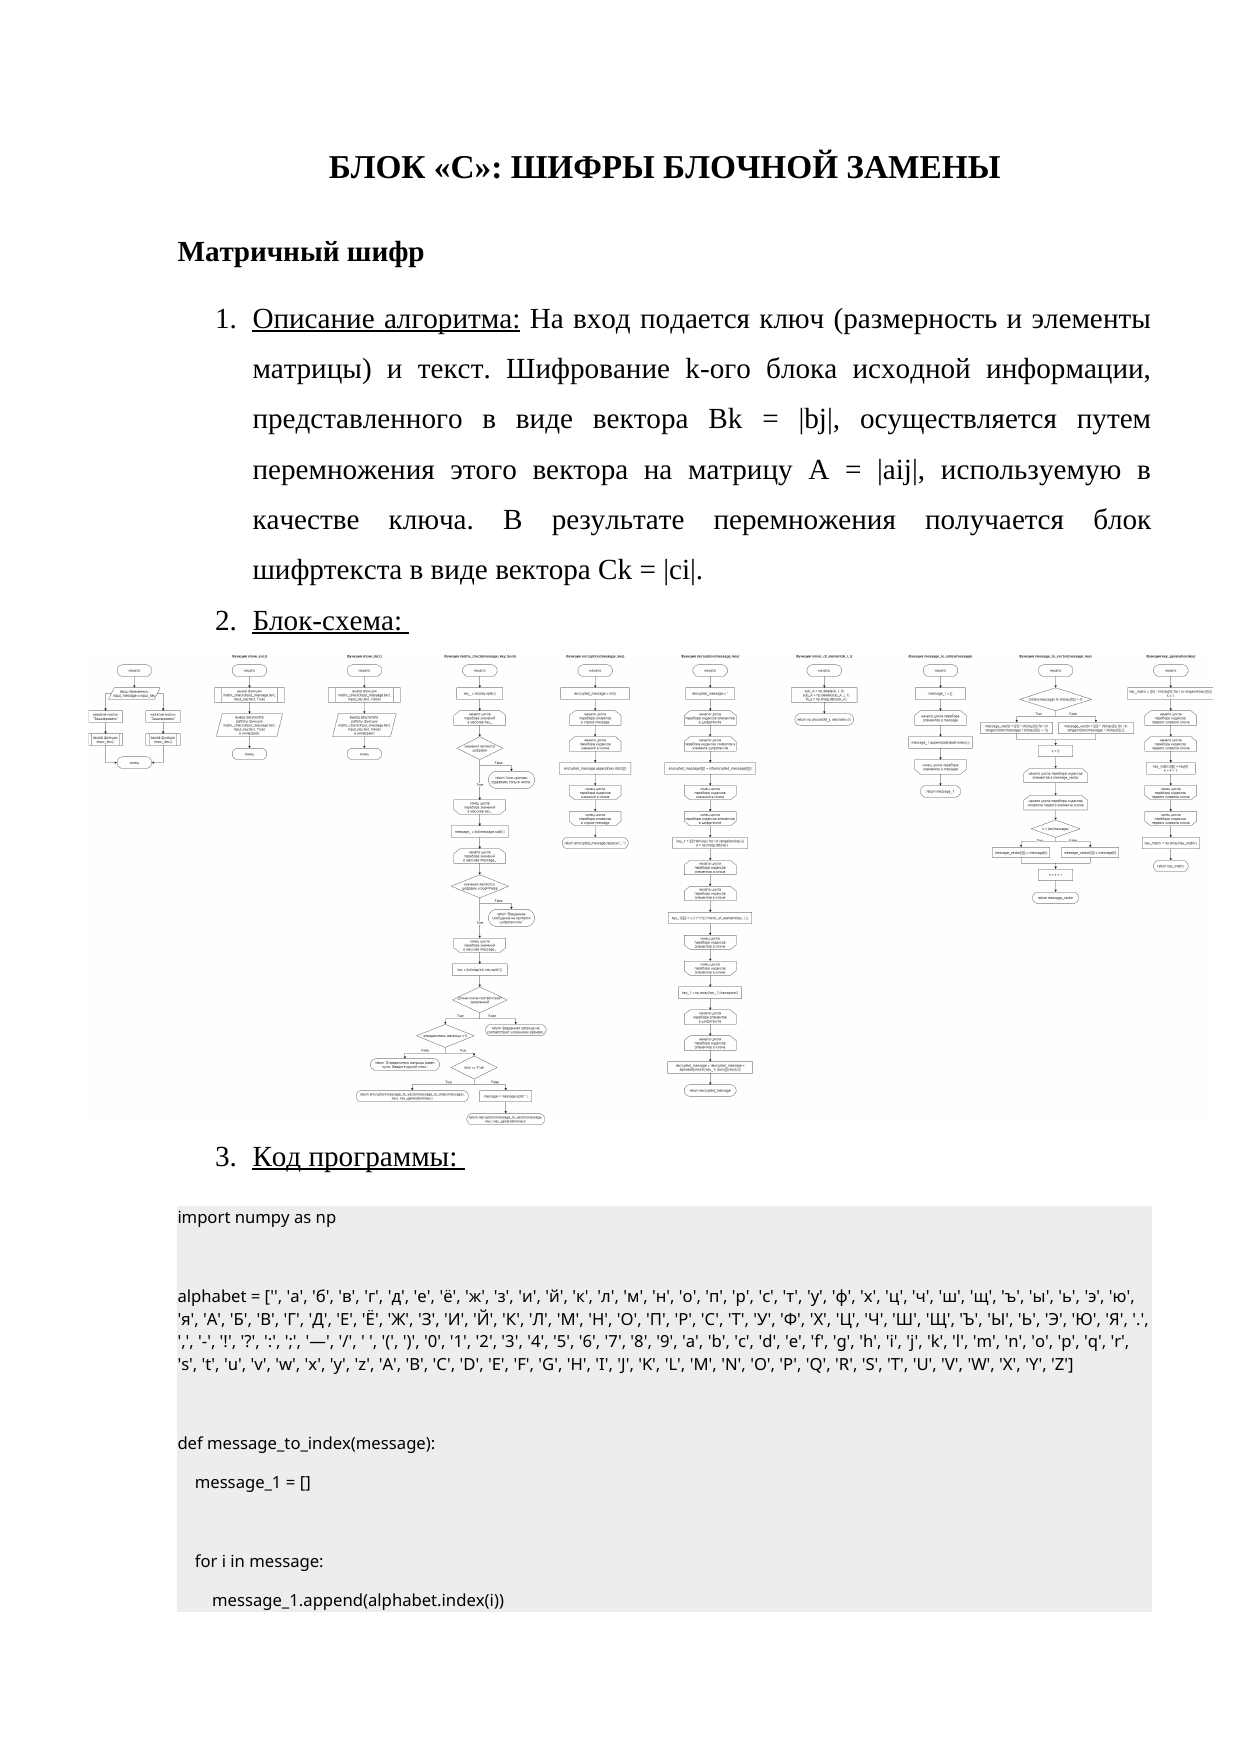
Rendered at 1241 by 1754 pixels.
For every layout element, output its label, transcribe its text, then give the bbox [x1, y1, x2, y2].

subtitle БЛОК «С»: ШИФРЫ БЛОЧНОЙ ЗАМЕНЫ [177, 147, 1152, 186]
text message_1.append(alphabet.index(i)) [177, 1589, 1152, 1612]
picture [88, 653, 1213, 1125]
list Блок-схема: [215, 603, 1152, 636]
text import numpy as np [177, 1206, 1152, 1229]
text Матричный шифр [177, 234, 1152, 267]
list Код программы: [215, 1139, 1152, 1172]
text alphabet = ['', 'а', 'б', 'в', 'г', 'д', 'е', 'ё', 'ж', 'з', 'и', 'й', 'к', 'л', 'м', 'н', 'о', 'п', 'р', 'с', 'т', 'у', 'ф', 'х', 'ц', 'ч', 'ш', 'щ', 'ъ', 'ы', 'ь', 'э', 'ю', 'я', 'А', 'Б', 'В', 'Г', 'Д', 'Е', 'Ё', 'Ж', 'З', 'И', 'Й', 'К', 'Л', 'М', 'Н', 'О', 'П', 'Р', 'С', 'Т', 'У', 'Ф', 'Х', 'Ц', 'Ч', 'Ш', 'Щ', 'Ъ', 'Ы', 'Ь', 'Э', 'Ю', 'Я', '.', ',', '-', '!', '?', ':', ';', '—', '/', ' ', '(', ')', '0', '1', '2', '3', '4', '5', '6', '7', '8', '9', 'a', 'b', 'c', 'd', 'e', 'f', 'g', 'h', 'i', 'j', 'k', 'l', 'm', 'n', 'o', 'p', 'q', 'r', 's', 't', 'u', 'v', 'w', 'x', 'y', 'z', 'A', 'B', 'C', 'D', 'E', 'F', 'G', 'H', 'I', 'J', 'K', 'L', 'M', 'N', 'O', 'P', 'Q', 'R', 'S', 'T', 'U', 'V', 'W', 'X', 'Y', 'Z'] [177, 1285, 1152, 1376]
text def message_to_index(message): [177, 1432, 1152, 1454]
text for i in message: [177, 1550, 1152, 1572]
text message_1 = [] [177, 1471, 1152, 1494]
list Описание алгоритма: На вход подается ключ (размерность и элементы матрицы) и текст. Шифрование k-ого блока исходной информации, представленного в виде вектора Bk = |bj|, осуществляется путем перемножения этого вектора на матрицу А = |aіј|, используемую в качестве ключа. В результате перемножения получается блок шифртекста в виде вектора Сk = |сі|. [215, 301, 1152, 586]
